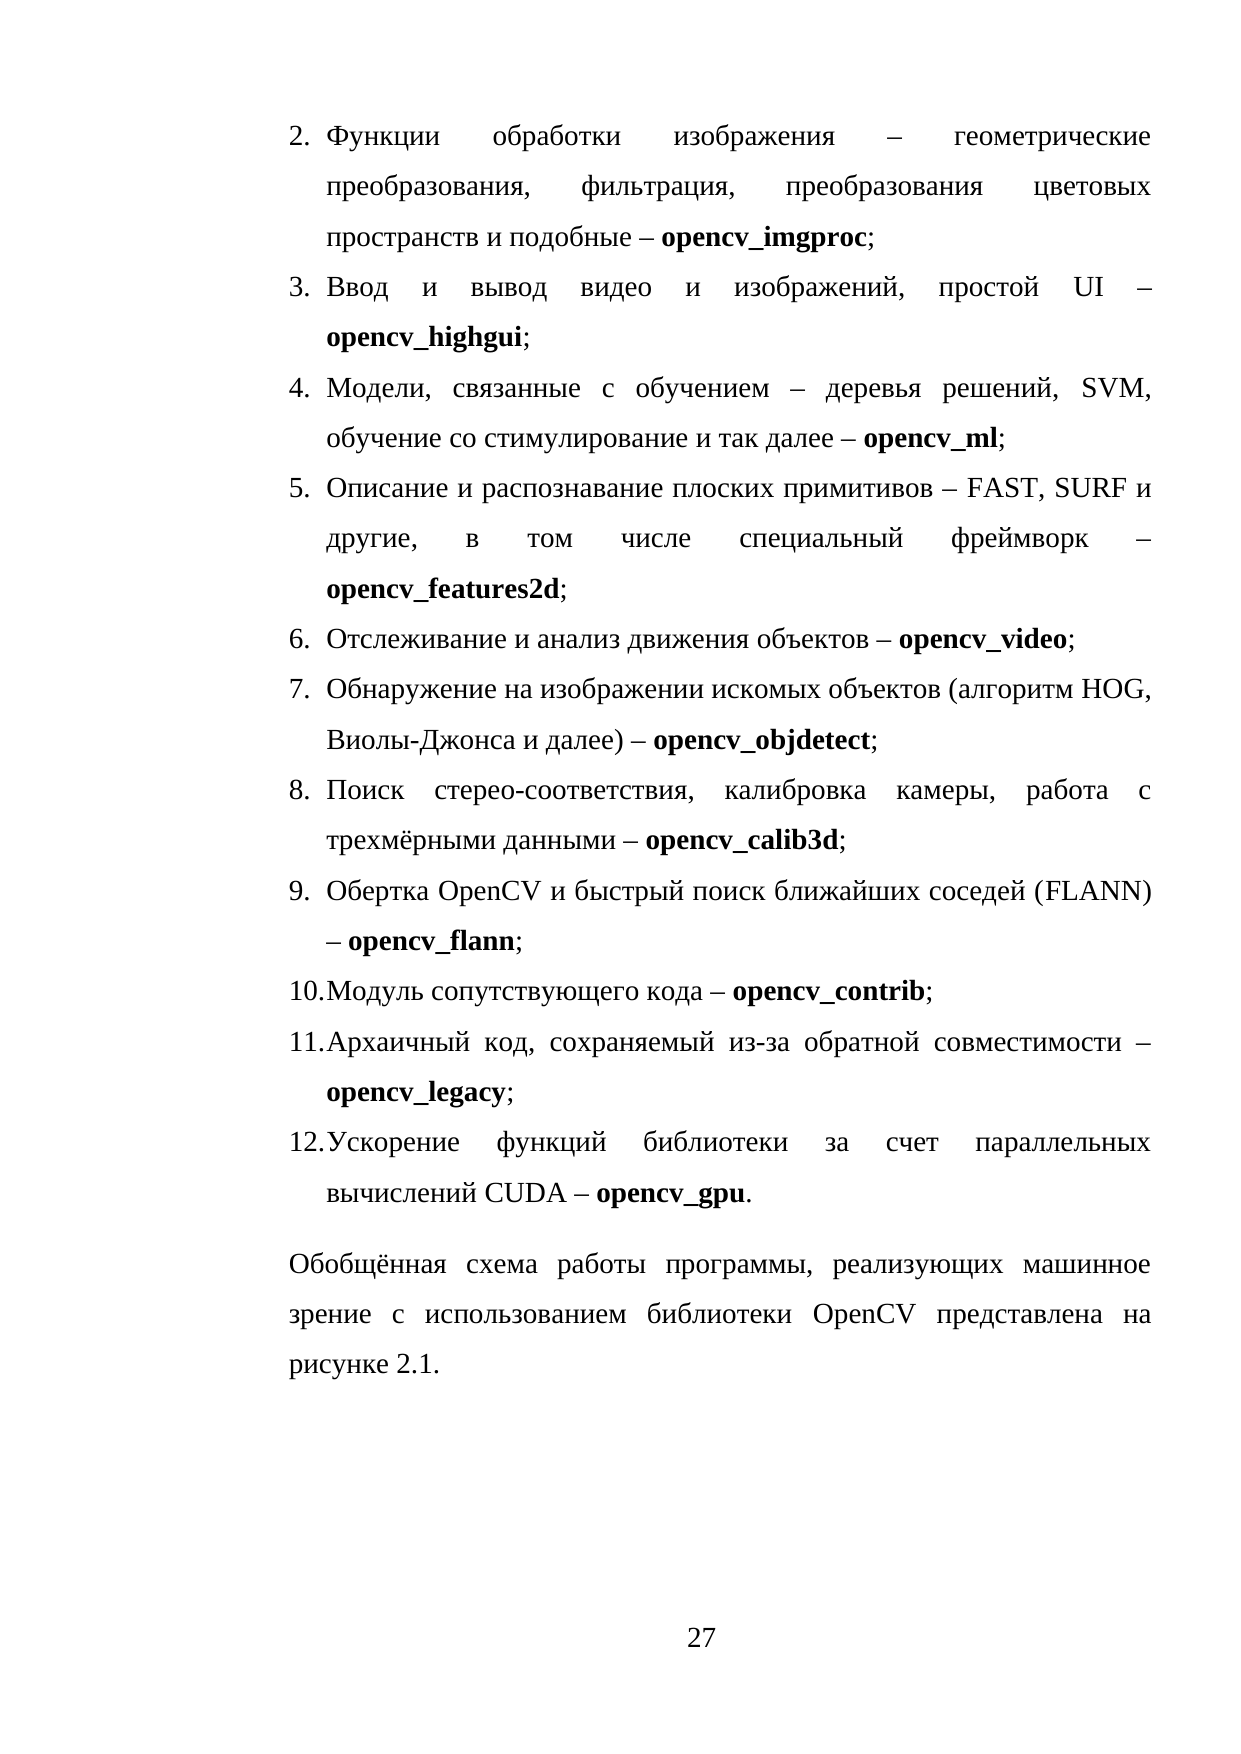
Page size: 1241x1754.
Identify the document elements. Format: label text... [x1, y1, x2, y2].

list Обертка OpenCV и быстрый поиск ближайших соседей (FLANN) – opencv_flann; [288, 873, 1152, 957]
text Обобщённая схема работы программы, реализующих машинное зрение с использованием библиотеки OpenCV представлена на рисунке 2.1. [288, 1246, 1152, 1380]
list Обнаружение на изображении искомых объектов (алгоритм HOG, Виолы-Джонса и далее) – opencv_objdetect; [288, 672, 1152, 755]
list Модуль сопутствующего кода – opencv_contrib; [288, 973, 1152, 1007]
list Описание и распознавание плоских примитивов – FAST, SURF и другие, в том числе специальный фреймворк – opencv_features2d; [288, 470, 1152, 604]
list Ускорение функций библиотеки за счет параллельных вычислений CUDA – opencv_gpu. [288, 1124, 1152, 1208]
list Функции обработки изображения – геометрические преобразования, фильтрация, преобразования цветовых пространств и подобные – opencv_imgproc; [288, 118, 1152, 252]
list Архаичный код, сохраняемый из-за обратной совместимости – opencv_legacy; [288, 1024, 1152, 1108]
list Отслеживание и анализ движения объектов – opencv_video; [288, 621, 1152, 655]
list Модели, связанные с обучением – деревья решений, SVM, обучение со стимулирование и так далее – opencv_ml; [288, 370, 1152, 453]
list Поиск стерео-соответствия, калибровка камеры, работа с трехмёрными данными – opencv_calib3d; [288, 772, 1152, 856]
list Ввод и вывод видео и изображений, простой UI – opencv_highgui; [288, 269, 1152, 353]
